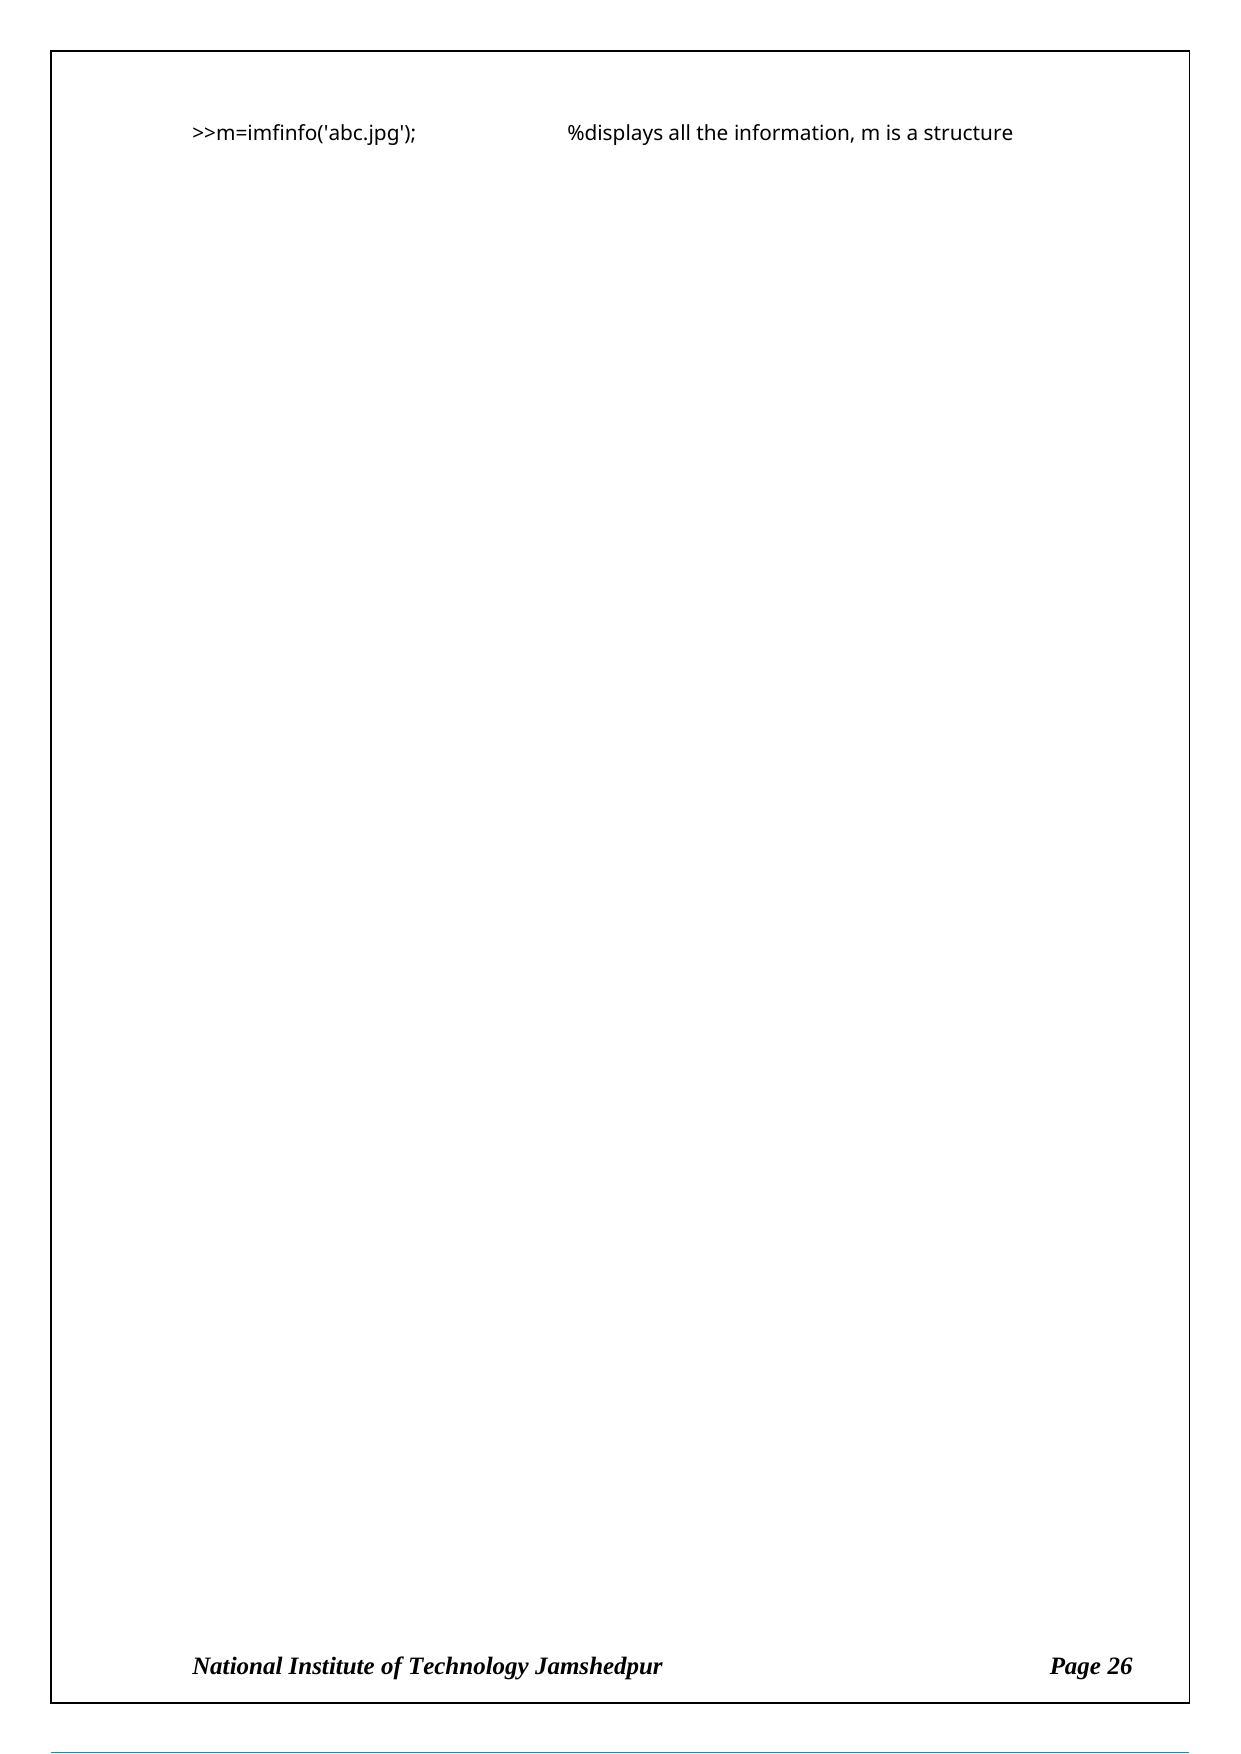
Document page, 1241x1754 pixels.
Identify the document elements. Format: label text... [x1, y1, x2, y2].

text >>m=imfinfo('abc.jpg'); %displays all the information, m is a structure [192, 118, 1078, 147]
